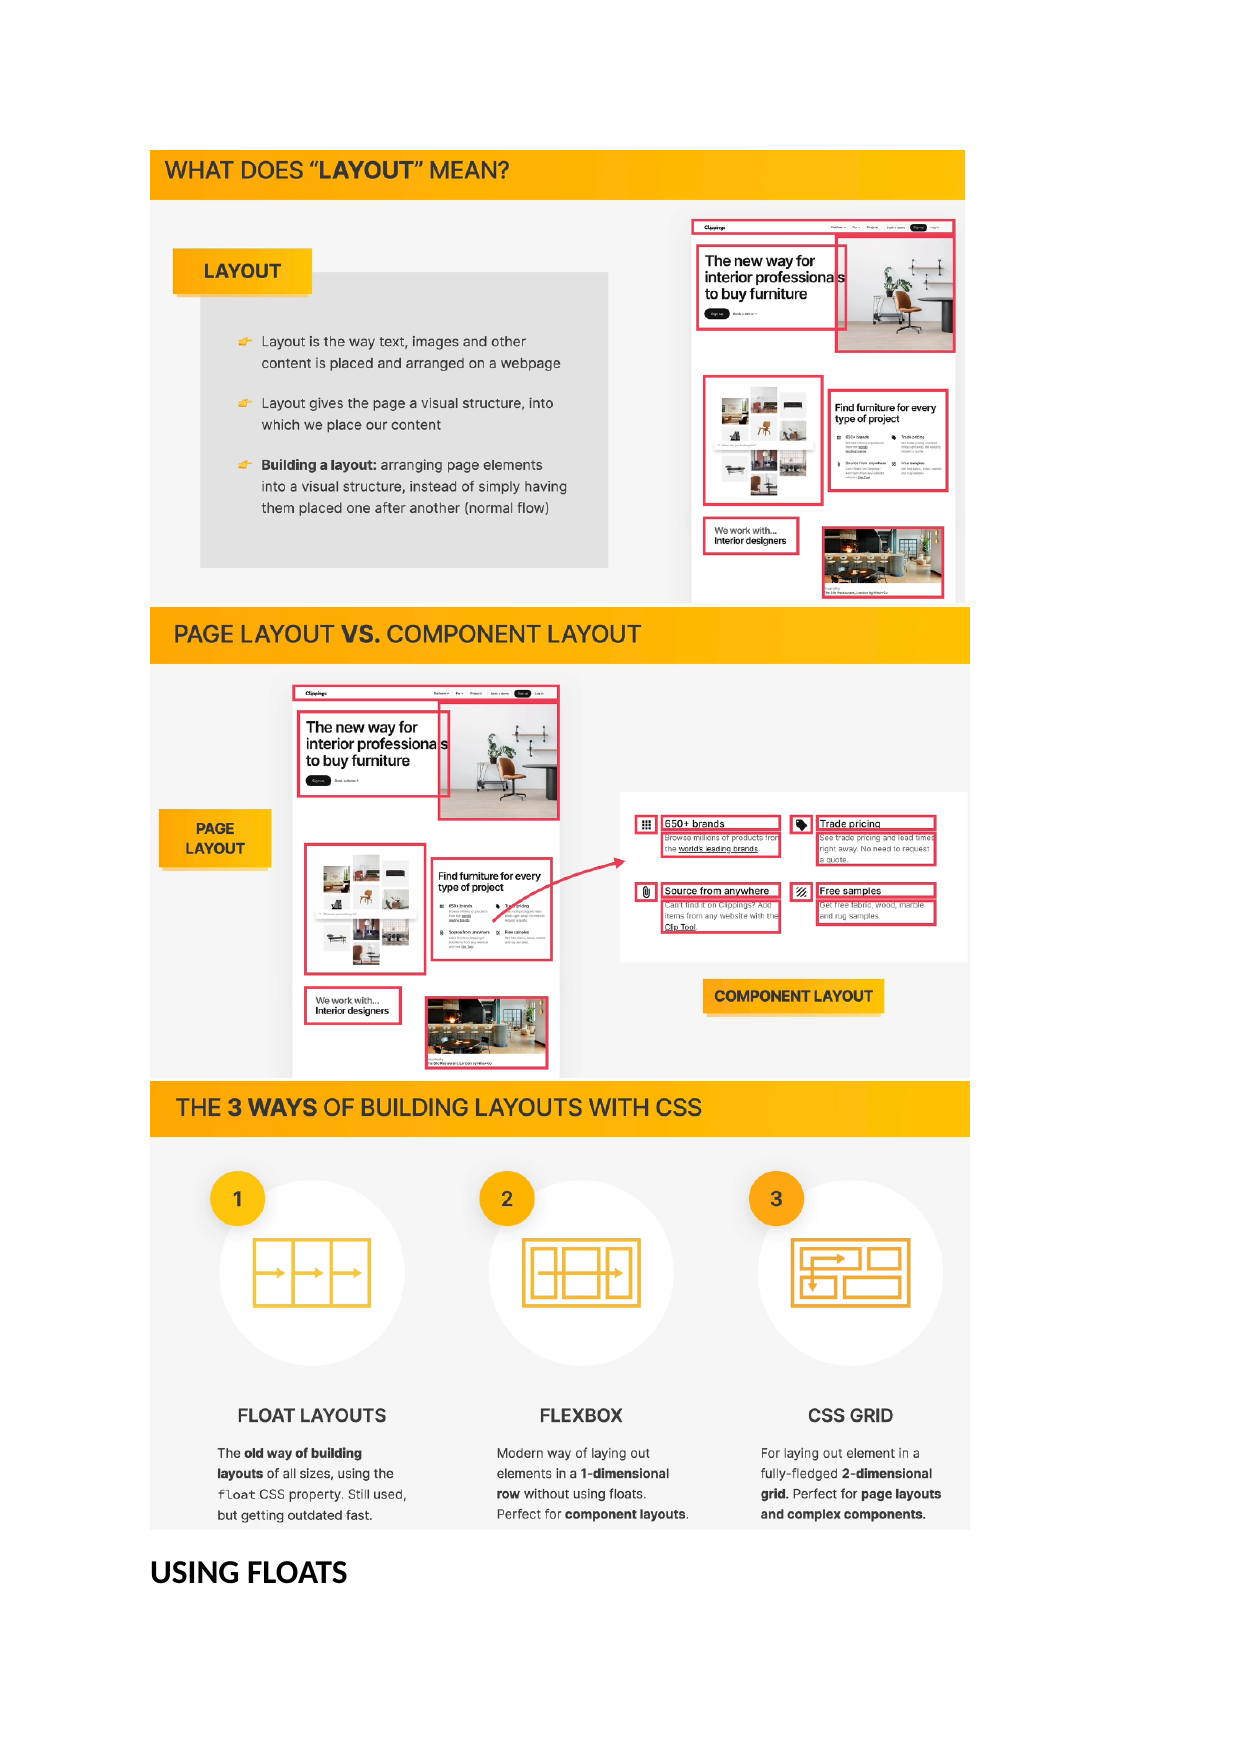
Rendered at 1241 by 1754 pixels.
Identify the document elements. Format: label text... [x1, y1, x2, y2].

picture [150, 1081, 970, 1530]
picture [150, 607, 970, 1078]
text USING FLOATS [150, 1551, 1090, 1591]
picture [150, 150, 966, 603]
